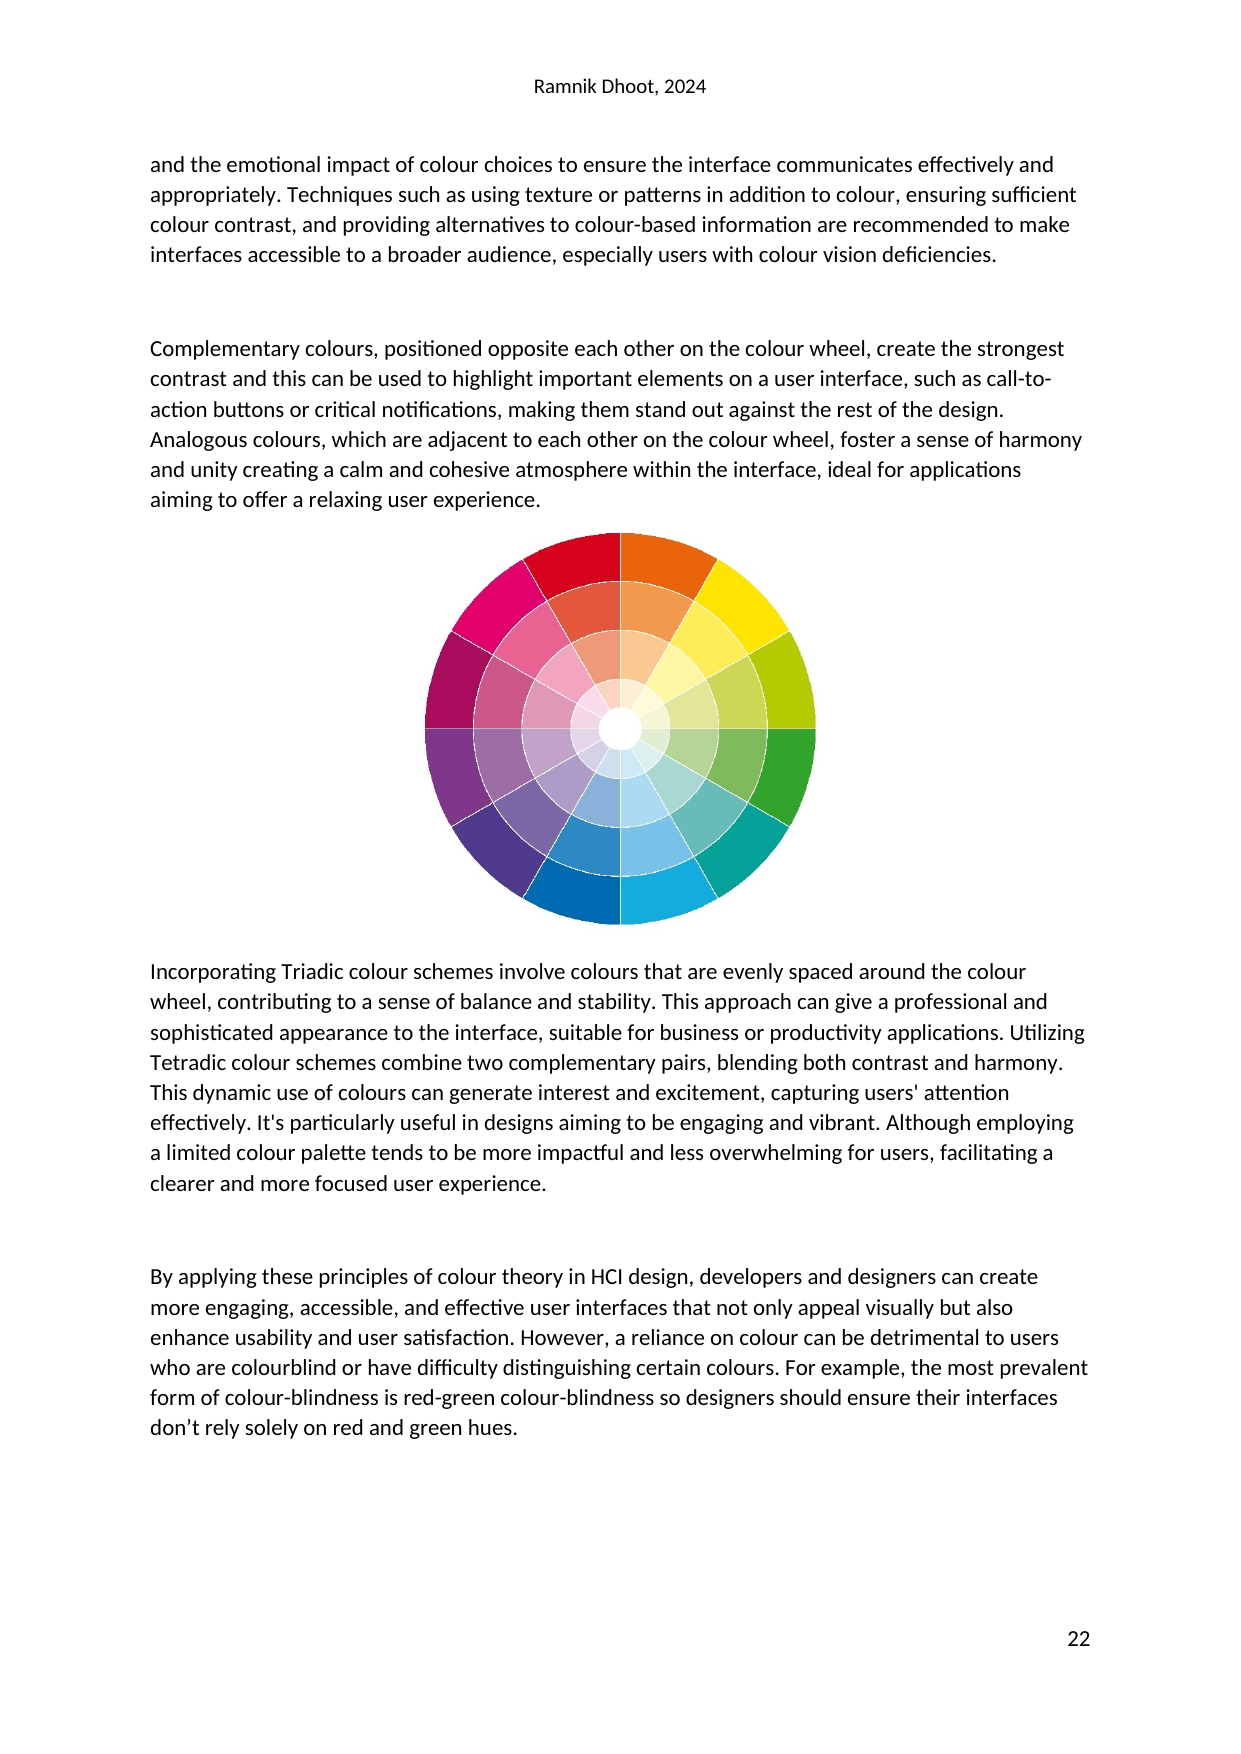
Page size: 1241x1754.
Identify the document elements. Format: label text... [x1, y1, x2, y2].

text By applying these principles of colour theory in HCI design, developers and designers can create more engaging, accessible, and effective user interfaces that not only appeal visually but also enhance usability and user satisfaction. However, a reliance on colour can be detrimental to users who are colourblind or have difficulty distinguishing certain colours. For example, the most prevalent form of colour-blindness is red-green colour-blindness so designers should ensure their interfaces don’t rely solely on red and green hues. [150, 1262, 1090, 1442]
text Incorporating Triadic colour schemes involve colours that are evenly spaced around the colour wheel, contributing to a sense of balance and stability. This approach can give a professional and sophisticated appearance to the interface, suitable for business or productivity applications. Utilizing Tetradic colour schemes combine two complementary pairs, blending both contrast and harmony. This dynamic use of colours can generate interest and excitement, capturing users' attention effectively. It's particularly useful in designs aiming to be engaging and vibrant. Although employing a limited colour palette tends to be more impactful and less overwhelming for users, facilitating a clearer and more focused user experience. [150, 957, 1090, 1197]
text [150, 150, 1090, 269]
text Complementary colours, positioned opposite each other on the colour wheel, create the strongest contrast and this can be used to highlight important elements on a user interface, such as call-to-action buttons or critical notifications, making them stand out against the rest of the design. Analogous colours, which are adjacent to each other on the colour wheel, foster a sense of harmony and unity creating a calm and cohesive atmosphere within the interface, ideal for applications aiming to offer a relaxing user experience. [150, 334, 1090, 513]
picture [410, 532, 830, 939]
